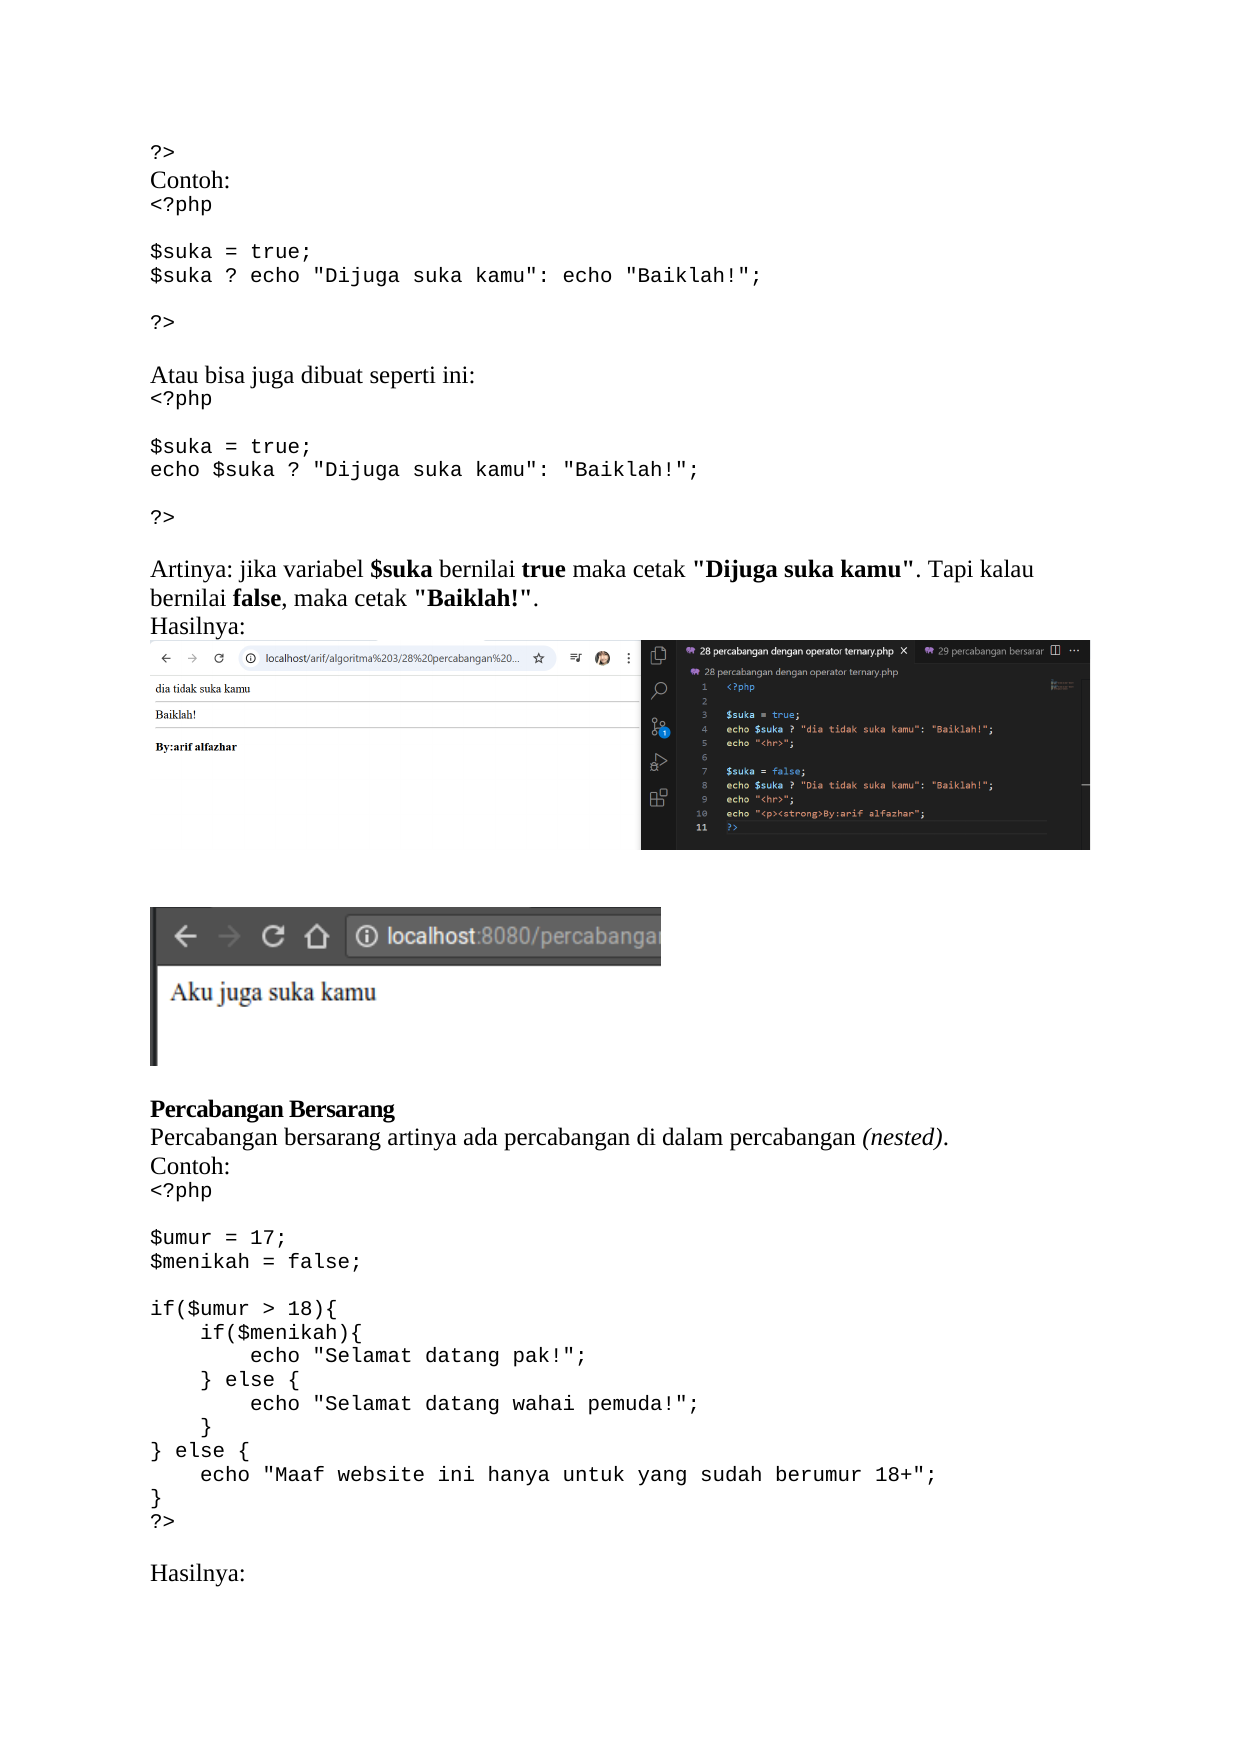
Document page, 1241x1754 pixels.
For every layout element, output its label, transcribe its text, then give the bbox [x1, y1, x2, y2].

text Contoh: [150, 1151, 1090, 1180]
text echo "Selamat datang pak!"; [150, 1346, 1090, 1369]
text ?> [150, 507, 1090, 530]
text if($menikah){ [150, 1322, 1090, 1346]
text Atau bisa juga dibuat seperti ini: [150, 360, 1090, 388]
text Hasilnya: [150, 1558, 1090, 1587]
text $umur = 17; [150, 1227, 1090, 1251]
text $menikah = false; [150, 1251, 1090, 1274]
text <?php [150, 1180, 1090, 1204]
text Contoh: [150, 165, 1090, 194]
text $suka ? echo "Dijuga suka kamu": echo "Baiklah!"; [150, 265, 1090, 289]
text Percabangan Bersarang [150, 1094, 1090, 1122]
text } else { [150, 1440, 1090, 1464]
text ?> [150, 312, 1090, 336]
text Hasilnya: [150, 611, 1090, 640]
text Artinya: jika variabel $suka bernilai true maka cetak "Dijuga suka kamu". Tapi kalau bernilai false, maka cetak "Baiklah!". [150, 554, 1090, 611]
text if($umur > 18){ [150, 1298, 1090, 1322]
text $suka = true; [150, 241, 1090, 265]
text echo $suka ? "Dijuga suka kamu": "Baiklah!"; [150, 459, 1090, 483]
text } [150, 1416, 1090, 1440]
picture [150, 640, 1091, 850]
text } else { [150, 1369, 1090, 1393]
text echo "Maaf website ini hanya untuk yang sudah berumur 18+"; [150, 1464, 1090, 1487]
text } [150, 1487, 1090, 1511]
text echo "Selamat datang wahai pemuda!"; [150, 1393, 1090, 1416]
text $suka = true; [150, 436, 1090, 459]
text <?php [150, 388, 1090, 412]
text ?> [150, 142, 1090, 165]
picture [150, 907, 661, 1066]
text <?php [150, 194, 1090, 218]
text ?> [150, 1511, 1090, 1535]
text Percabangan bersarang artinya ada percabangan di dalam percabangan (nested). [150, 1122, 1090, 1151]
